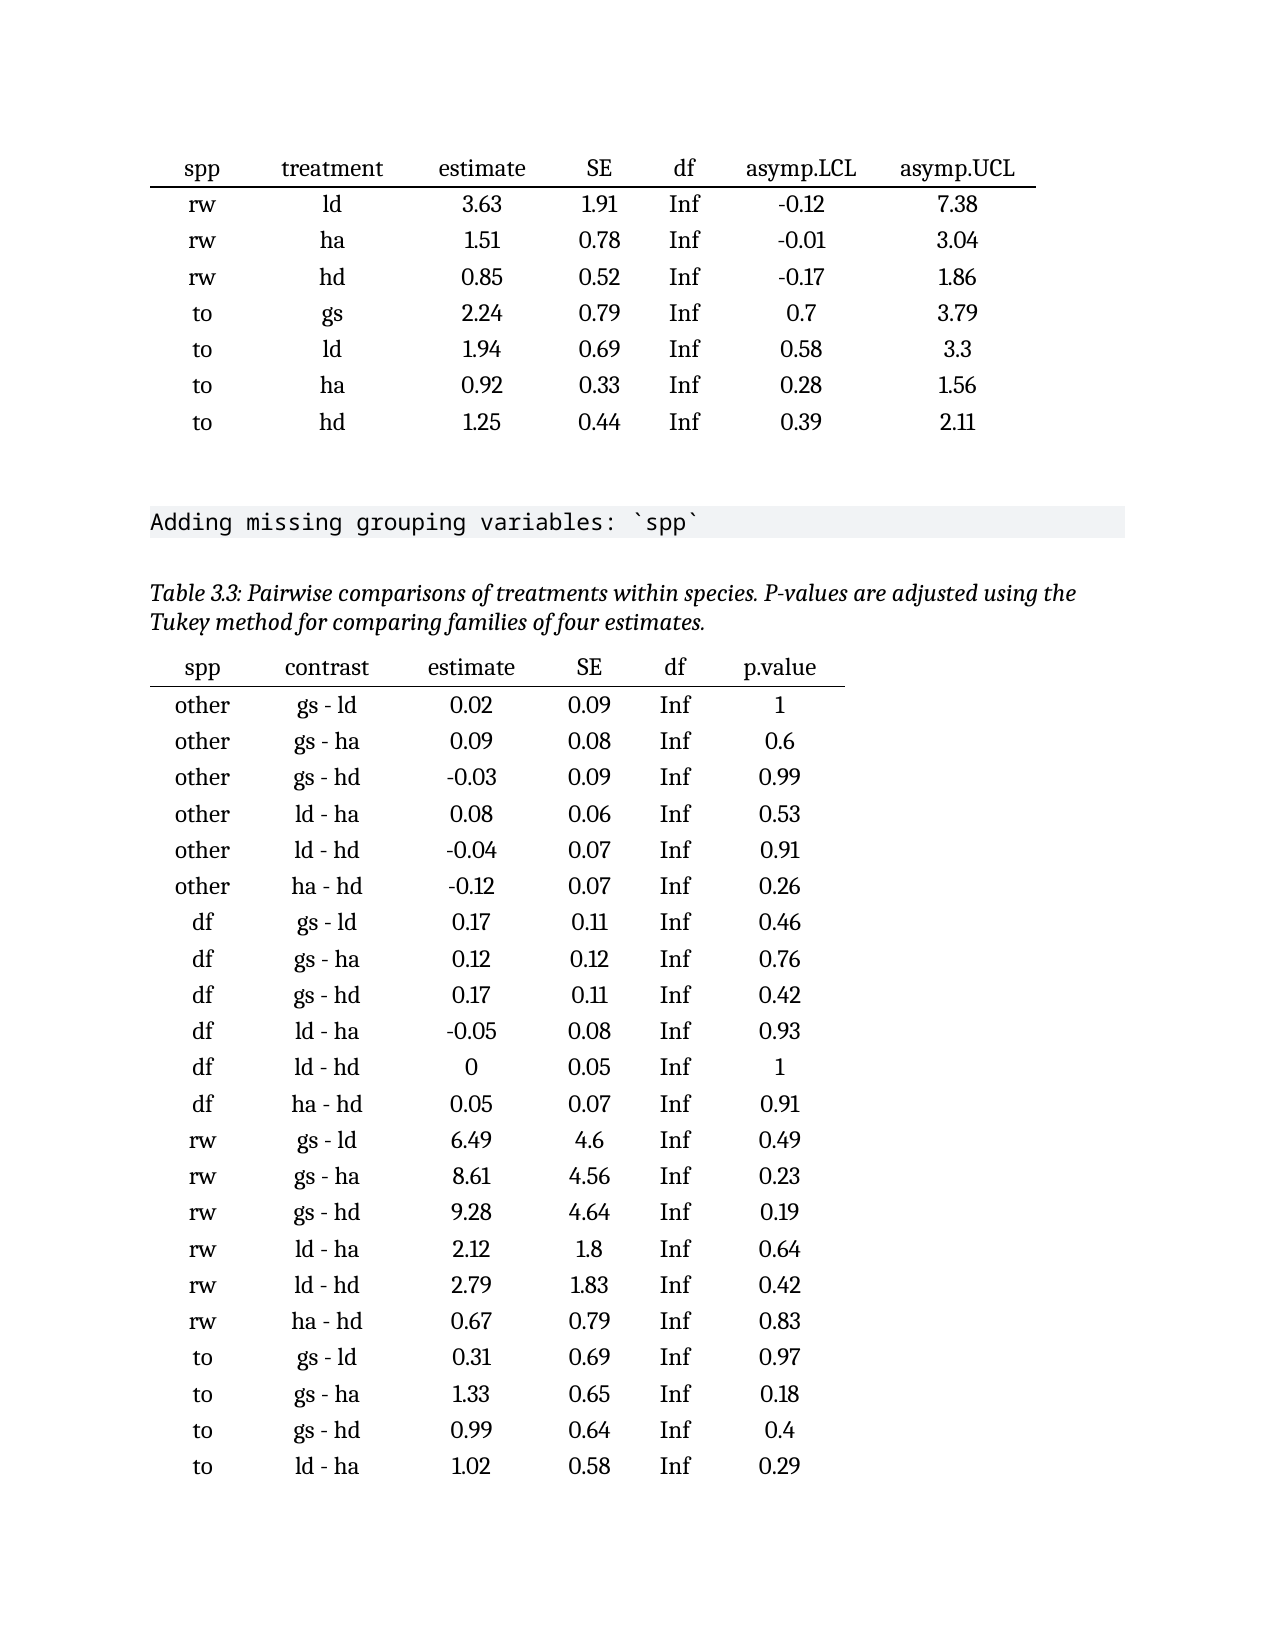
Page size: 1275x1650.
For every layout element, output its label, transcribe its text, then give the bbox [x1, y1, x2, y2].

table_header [139, 559, 1114, 1484]
text Adding missing grouping variables: `spp` [150, 506, 1125, 538]
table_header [139, 150, 1114, 440]
